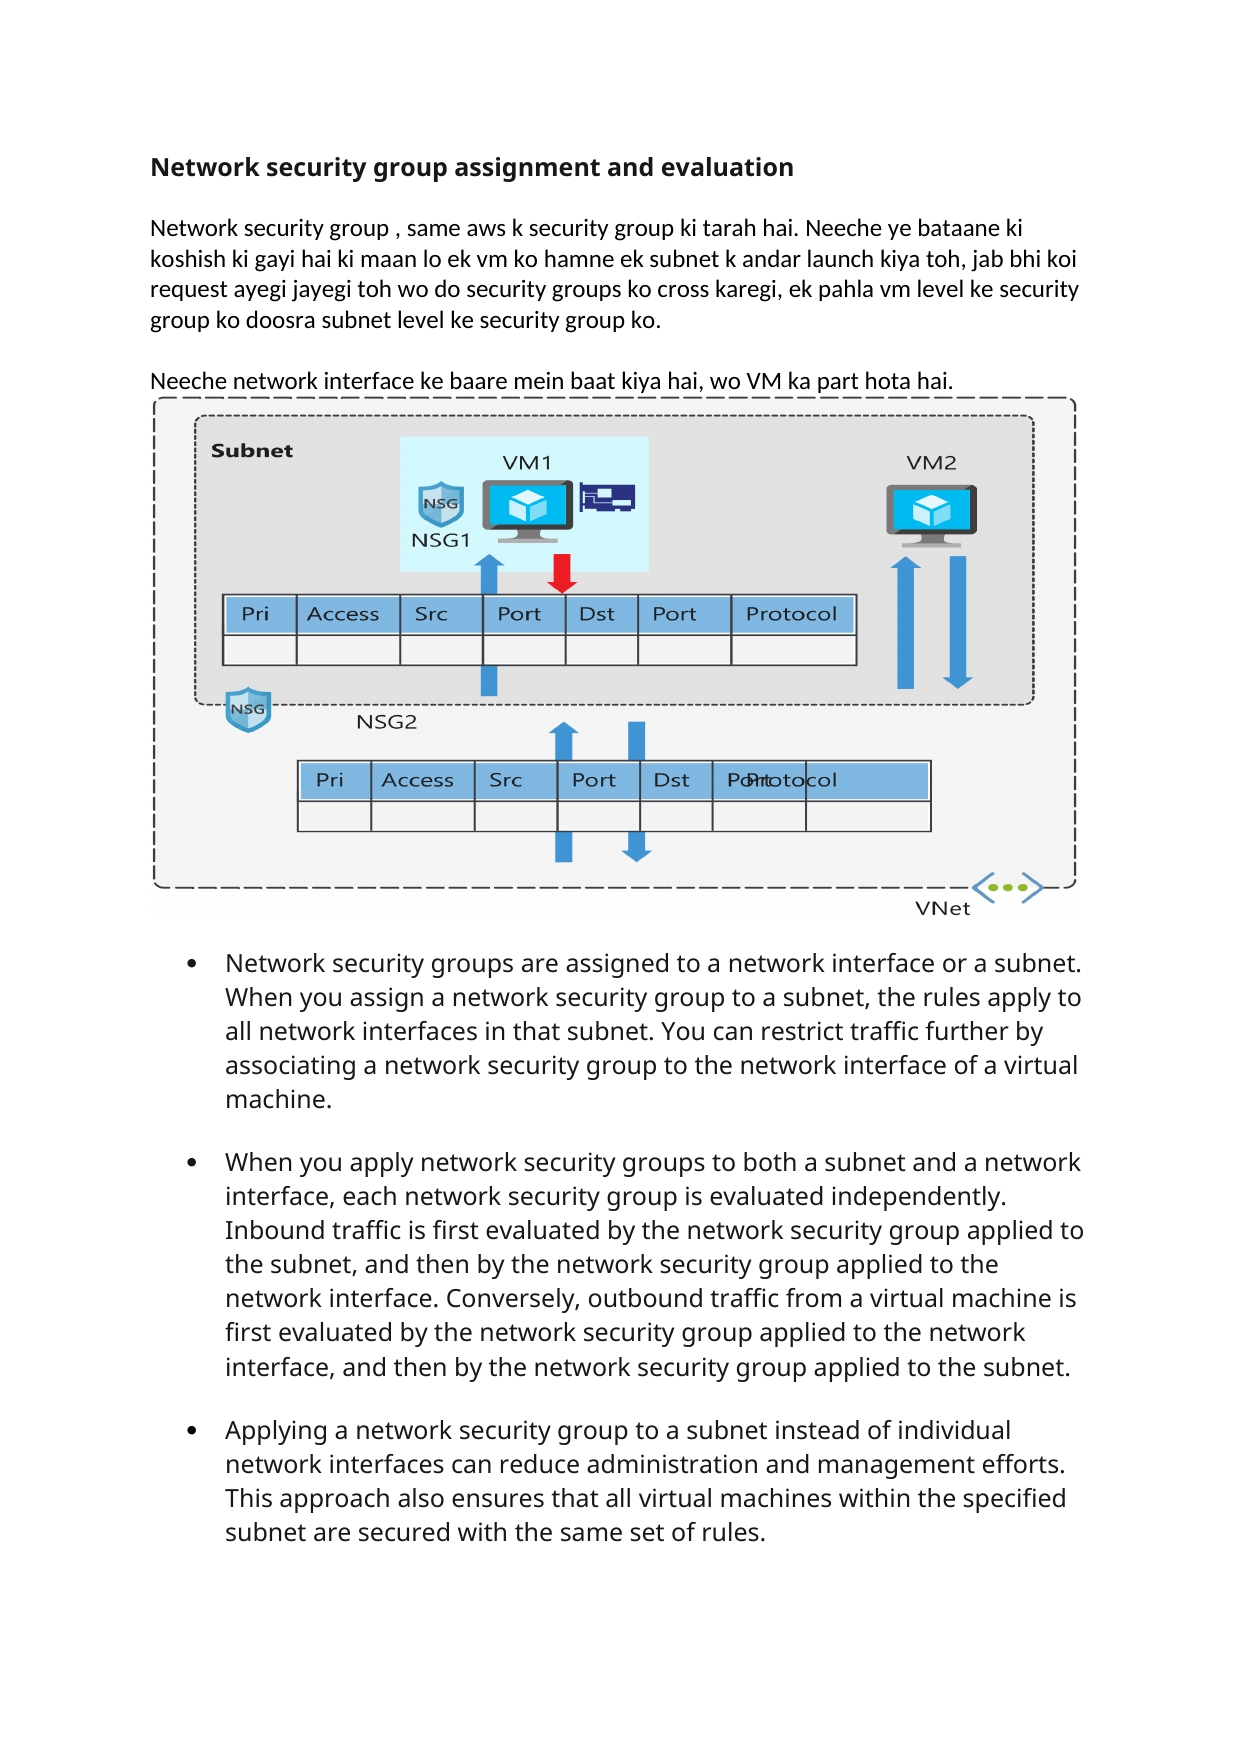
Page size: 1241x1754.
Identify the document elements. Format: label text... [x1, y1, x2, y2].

list Applying a network security group to a subnet instead of individual network interfaces can reduce administration and management efforts. This approach also ensures that all virtual machines within the specified subnet are secured with the same set of rules. [187, 1412, 1090, 1549]
text Network security group , same aws k security group ki tarah hai. Neeche ye bataane ki koshish ki gayi hai ki maan lo ek vm ko hamne ek subnet k andar launch kiya toh, jab bhi koi request ayegi jayegi toh wo do security groups ko cross karegi, ek pahla vm level ke security group ko doosra subnet level ke security group ko. [150, 212, 1090, 334]
list When you apply network security groups to both a subnet and a network interface, each network security group is evaluated independently. Inbound traffic is first evaluated by the network security group applied to the subnet, and then by the network security group applied to the network interface. Conversely, outbound traffic from a virtual machine is first evaluated by the network security group applied to the network interface, and then by the network security group applied to the subnet. [187, 1145, 1090, 1383]
subtitle Network security group assignment and evaluation [150, 150, 1090, 184]
list Network security groups are assigned to a network interface or a subnet. When you assign a network security group to a subnet, the rules apply to all network interfaces in that subnet. You can restrict traffic further by associating a network security group to the network interface of a virtual machine. [187, 945, 1090, 1116]
picture [150, 395, 1078, 917]
